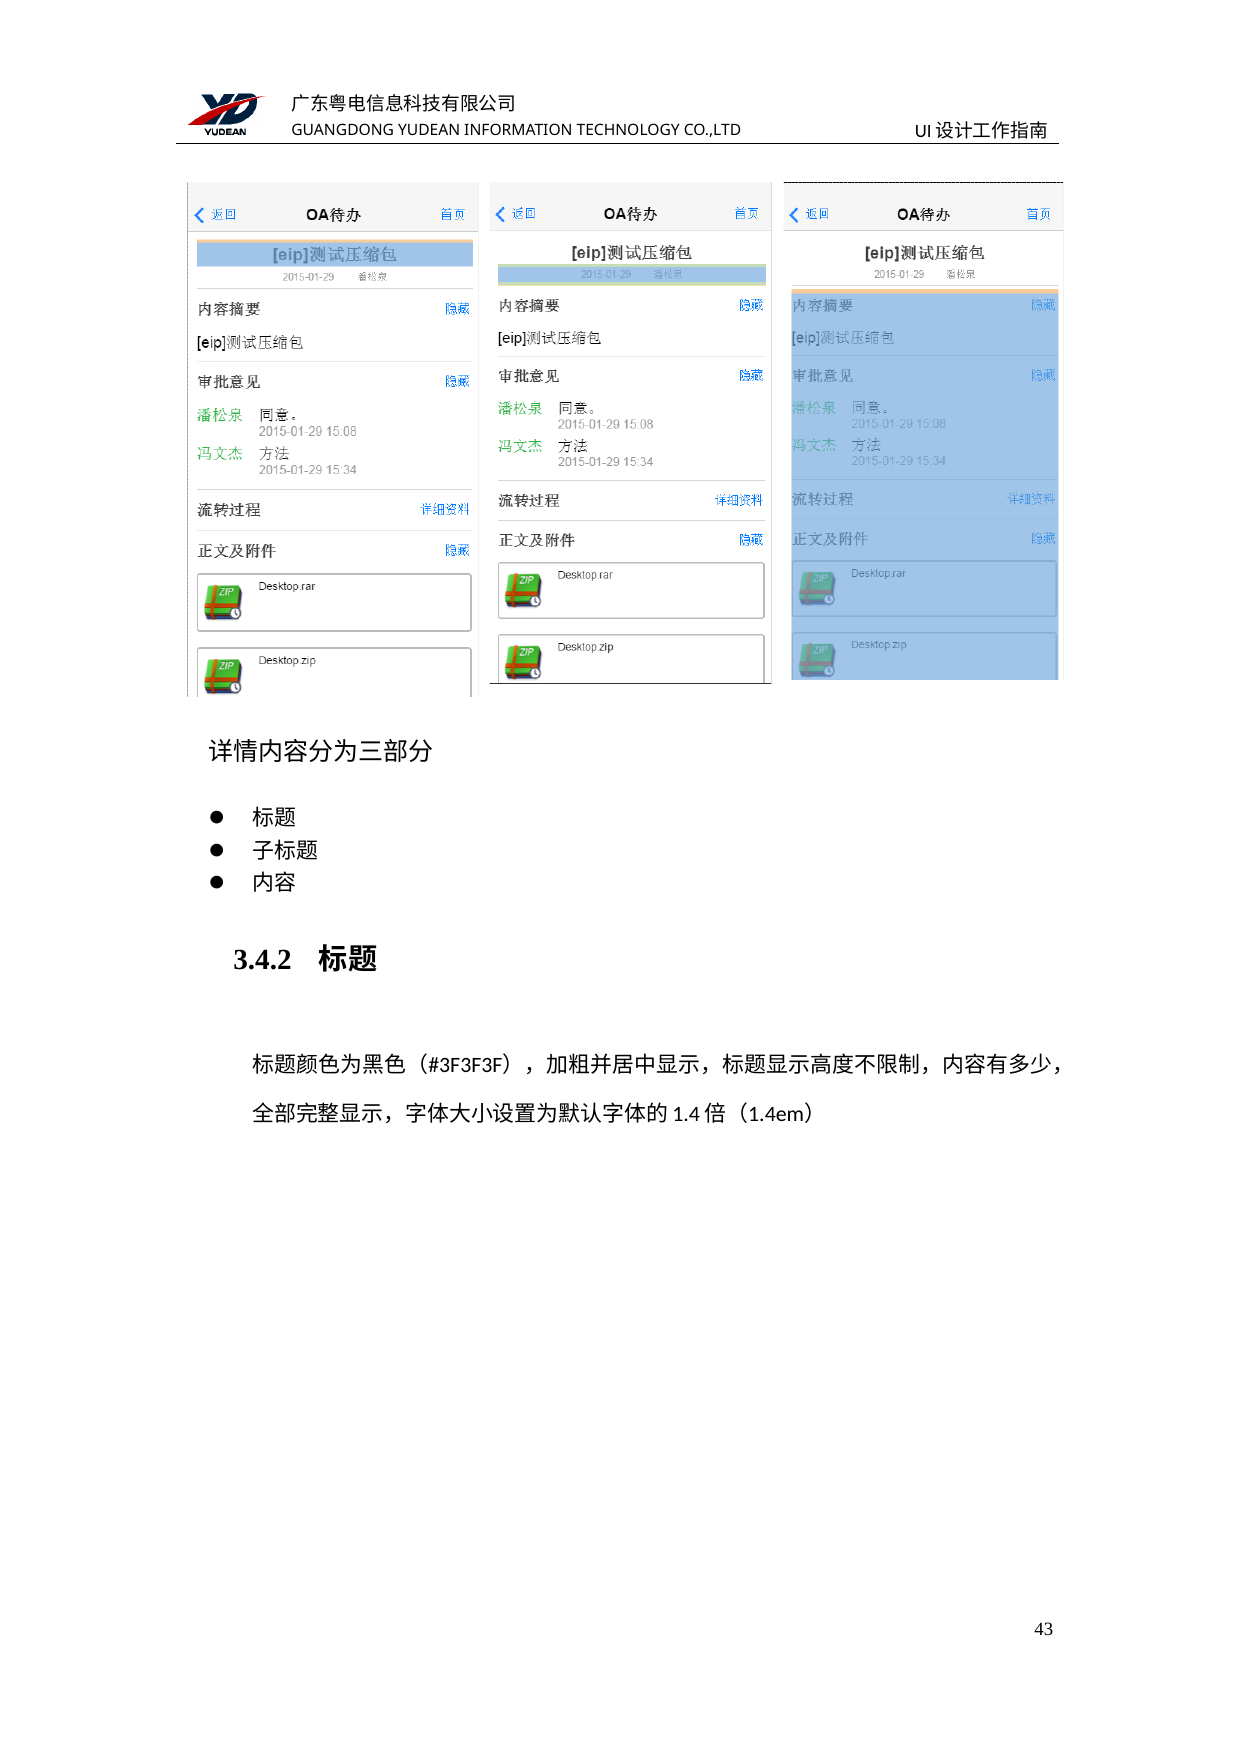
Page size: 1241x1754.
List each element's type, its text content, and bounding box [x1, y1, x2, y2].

list 标题 [208, 800, 1053, 832]
list 内容 [208, 865, 1053, 897]
list 子标题 [208, 832, 1053, 865]
text 详情内容分为三部分 [187, 717, 1053, 782]
table_header [478, 183, 772, 717]
subtitle 标题 [187, 924, 1053, 989]
picture [187, 88, 268, 141]
text 标题颜色为黑色（#3F3F3F），加粗并居中显示，标题显示高度不限制，内容有多少，全部完整显示，字体大小设置为默认字体的1.4倍（1.4em） [252, 1047, 1053, 1128]
table_header [176, 183, 478, 717]
picture [187, 182, 479, 697]
picture [783, 182, 1064, 680]
table_header [772, 183, 1064, 717]
picture [489, 182, 772, 684]
